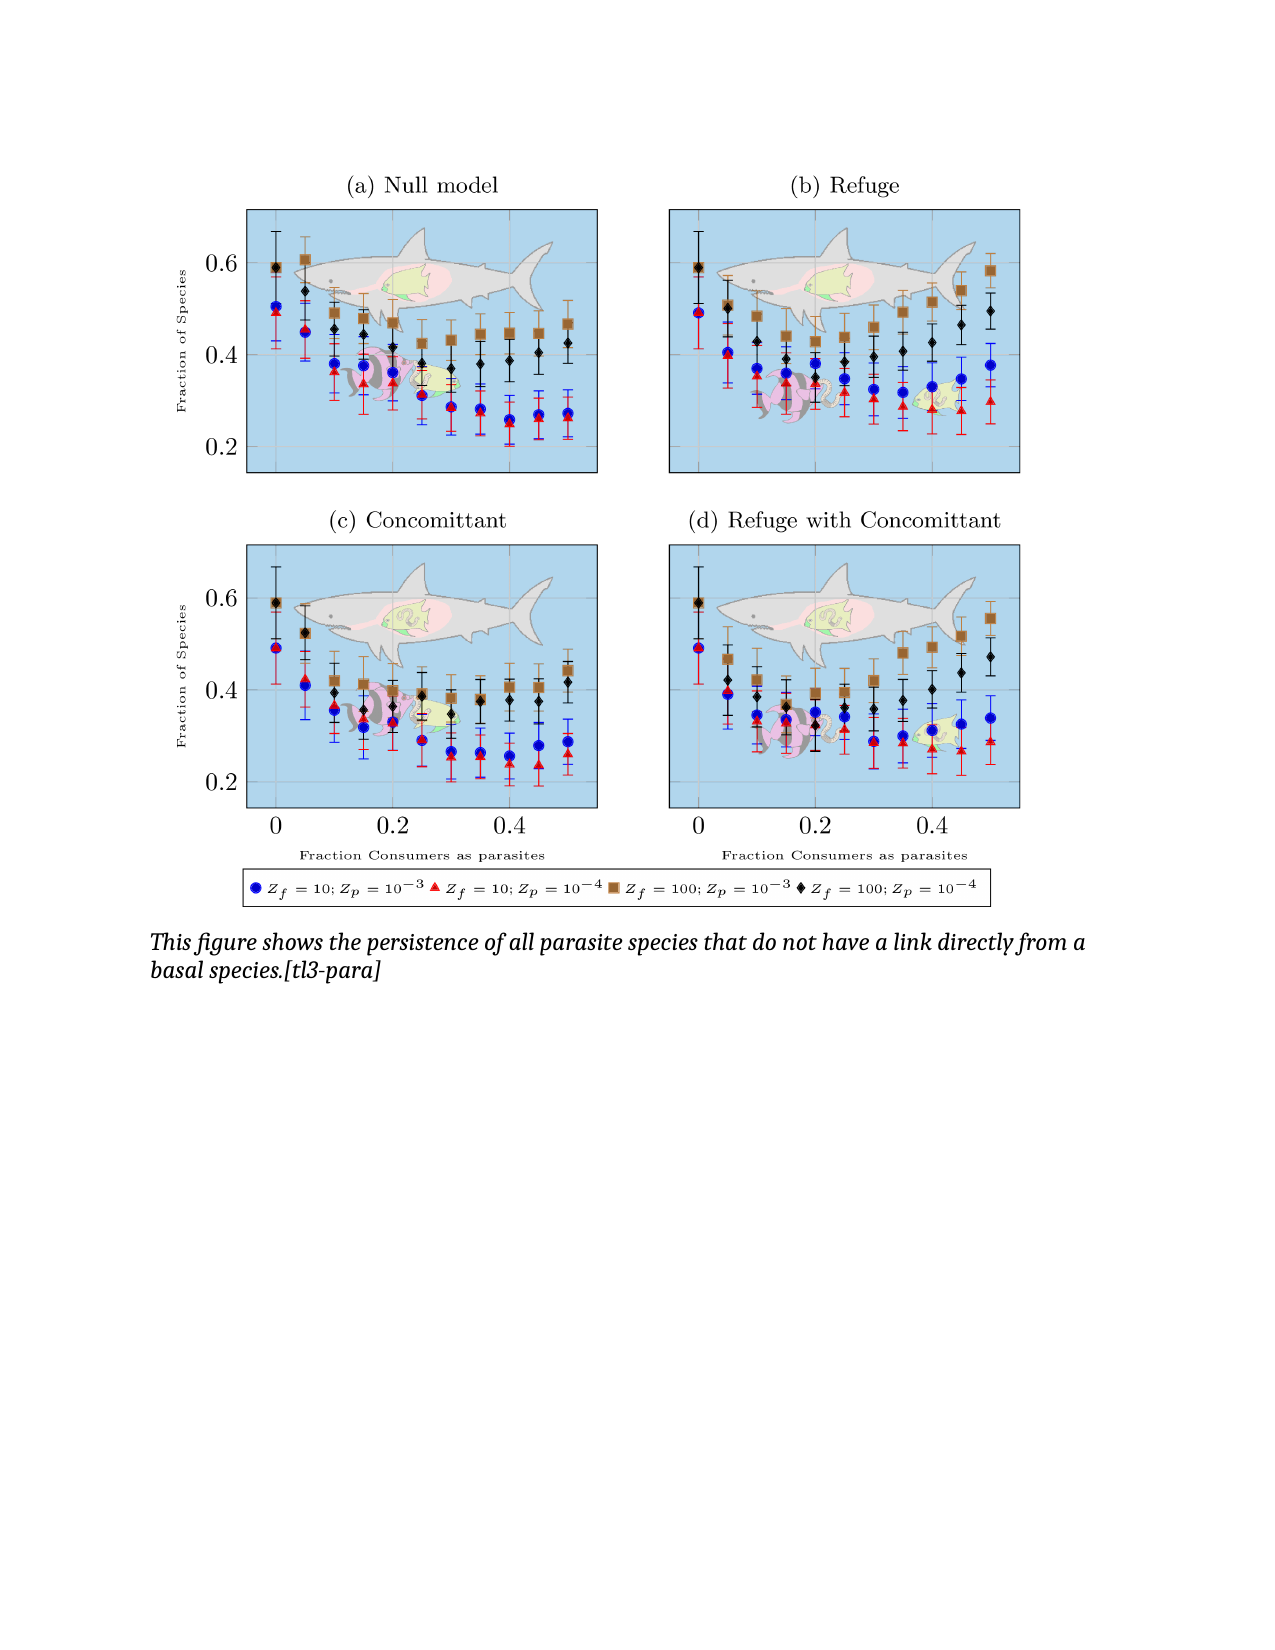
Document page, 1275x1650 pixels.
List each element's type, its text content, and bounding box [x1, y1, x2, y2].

picture [168, 150, 1044, 907]
text This figure shows the persistence of all parasite species that do not have a link directly from a basal species.[tl3-para] [150, 927, 1125, 985]
